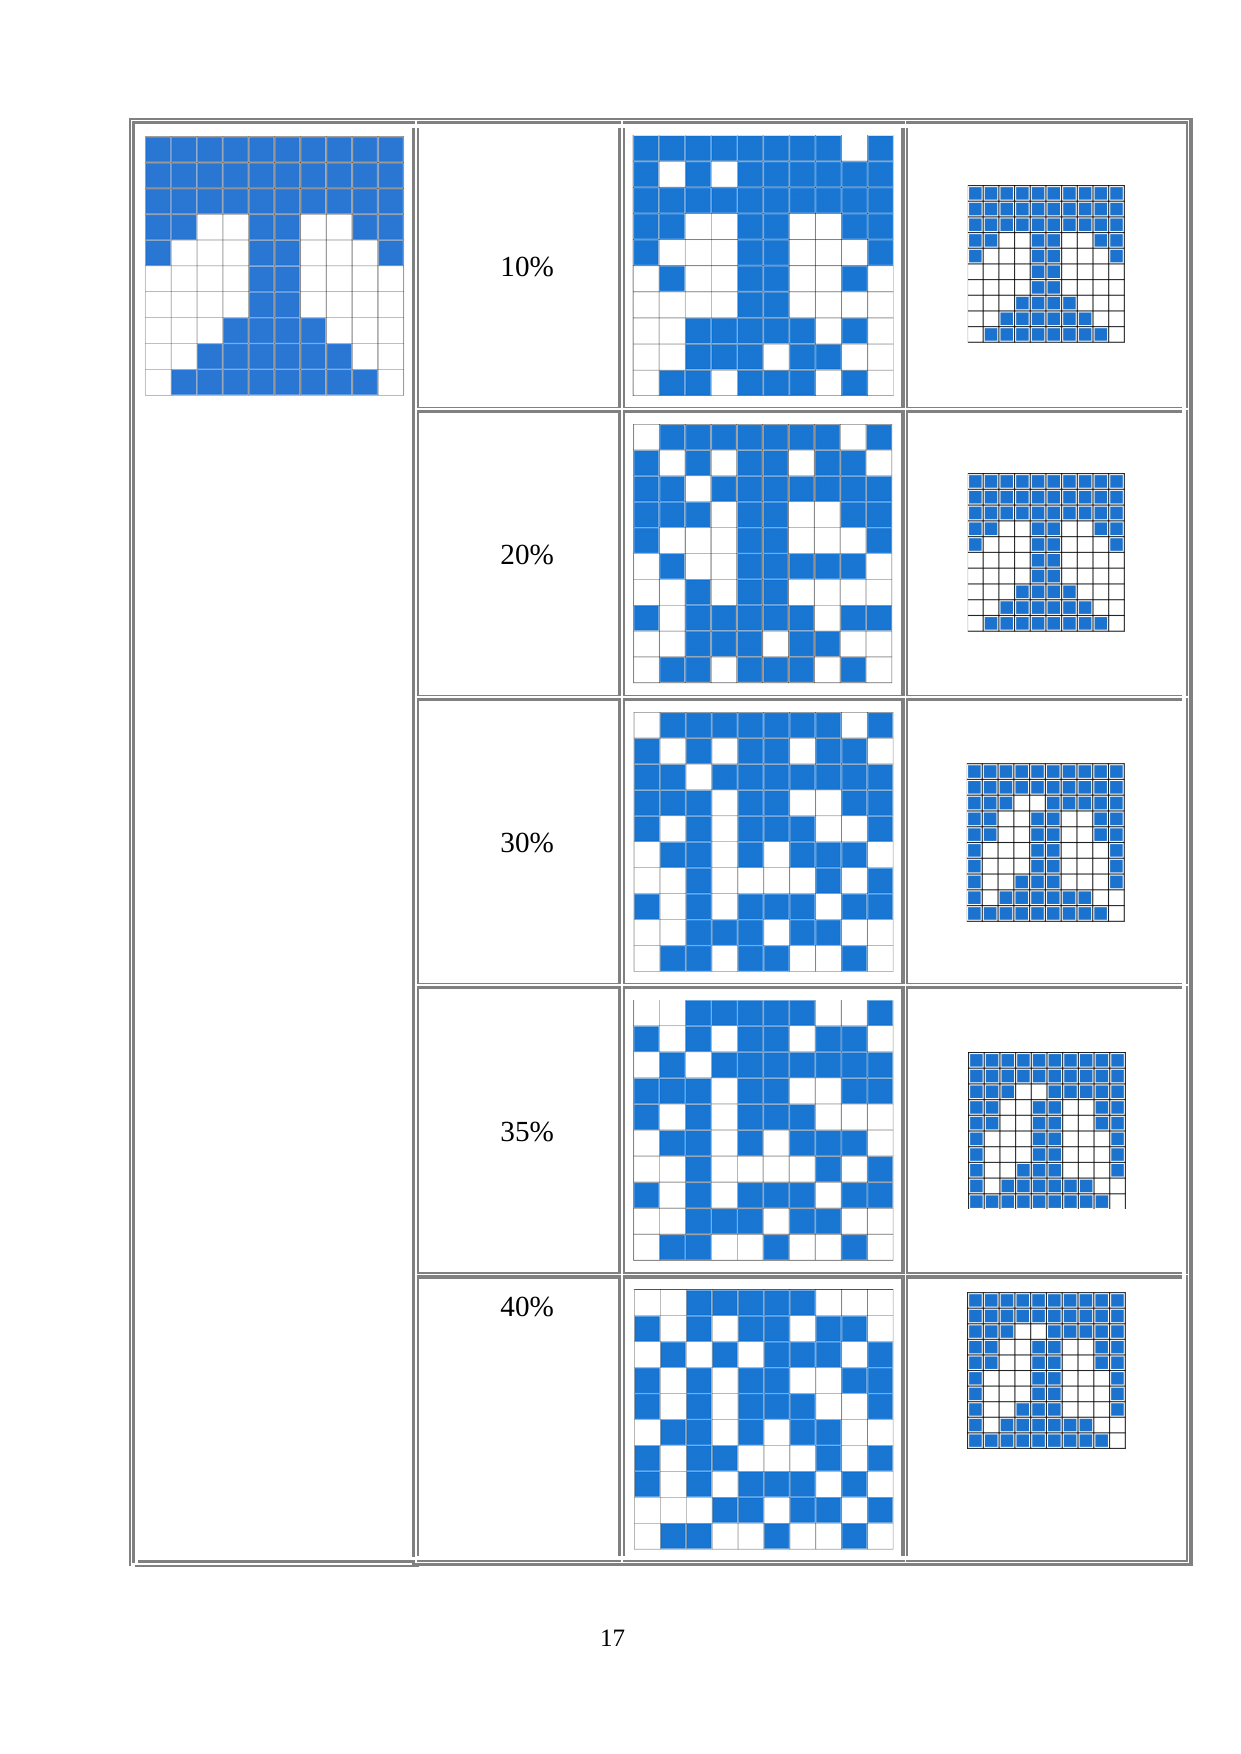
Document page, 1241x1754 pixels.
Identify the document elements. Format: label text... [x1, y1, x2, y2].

table_cell [135, 124, 415, 1560]
table_cell 40% [415, 1272, 621, 1560]
table_cell 10% [415, 120, 621, 407]
table_cell 20% [419, 413, 618, 695]
picture [967, 1052, 1127, 1209]
table_cell [625, 989, 901, 1272]
picture [632, 135, 894, 396]
picture [632, 712, 894, 972]
table_cell 30% [419, 701, 618, 983]
table_cell [621, 1272, 904, 1560]
picture [632, 1289, 894, 1550]
picture [632, 1000, 894, 1262]
table_cell [625, 701, 901, 983]
table_cell [905, 407, 1189, 695]
table_cell [905, 120, 1189, 407]
picture [143, 135, 405, 396]
picture [966, 1289, 1128, 1450]
picture [966, 760, 1128, 924]
table_cell [905, 1272, 1189, 1560]
table_cell [625, 413, 901, 695]
table_cell 35% [419, 989, 618, 1272]
table_cell [621, 120, 904, 407]
picture [967, 472, 1127, 636]
picture [967, 184, 1127, 347]
table_cell [905, 983, 1189, 1272]
picture [632, 424, 894, 684]
table_cell [905, 695, 1189, 983]
